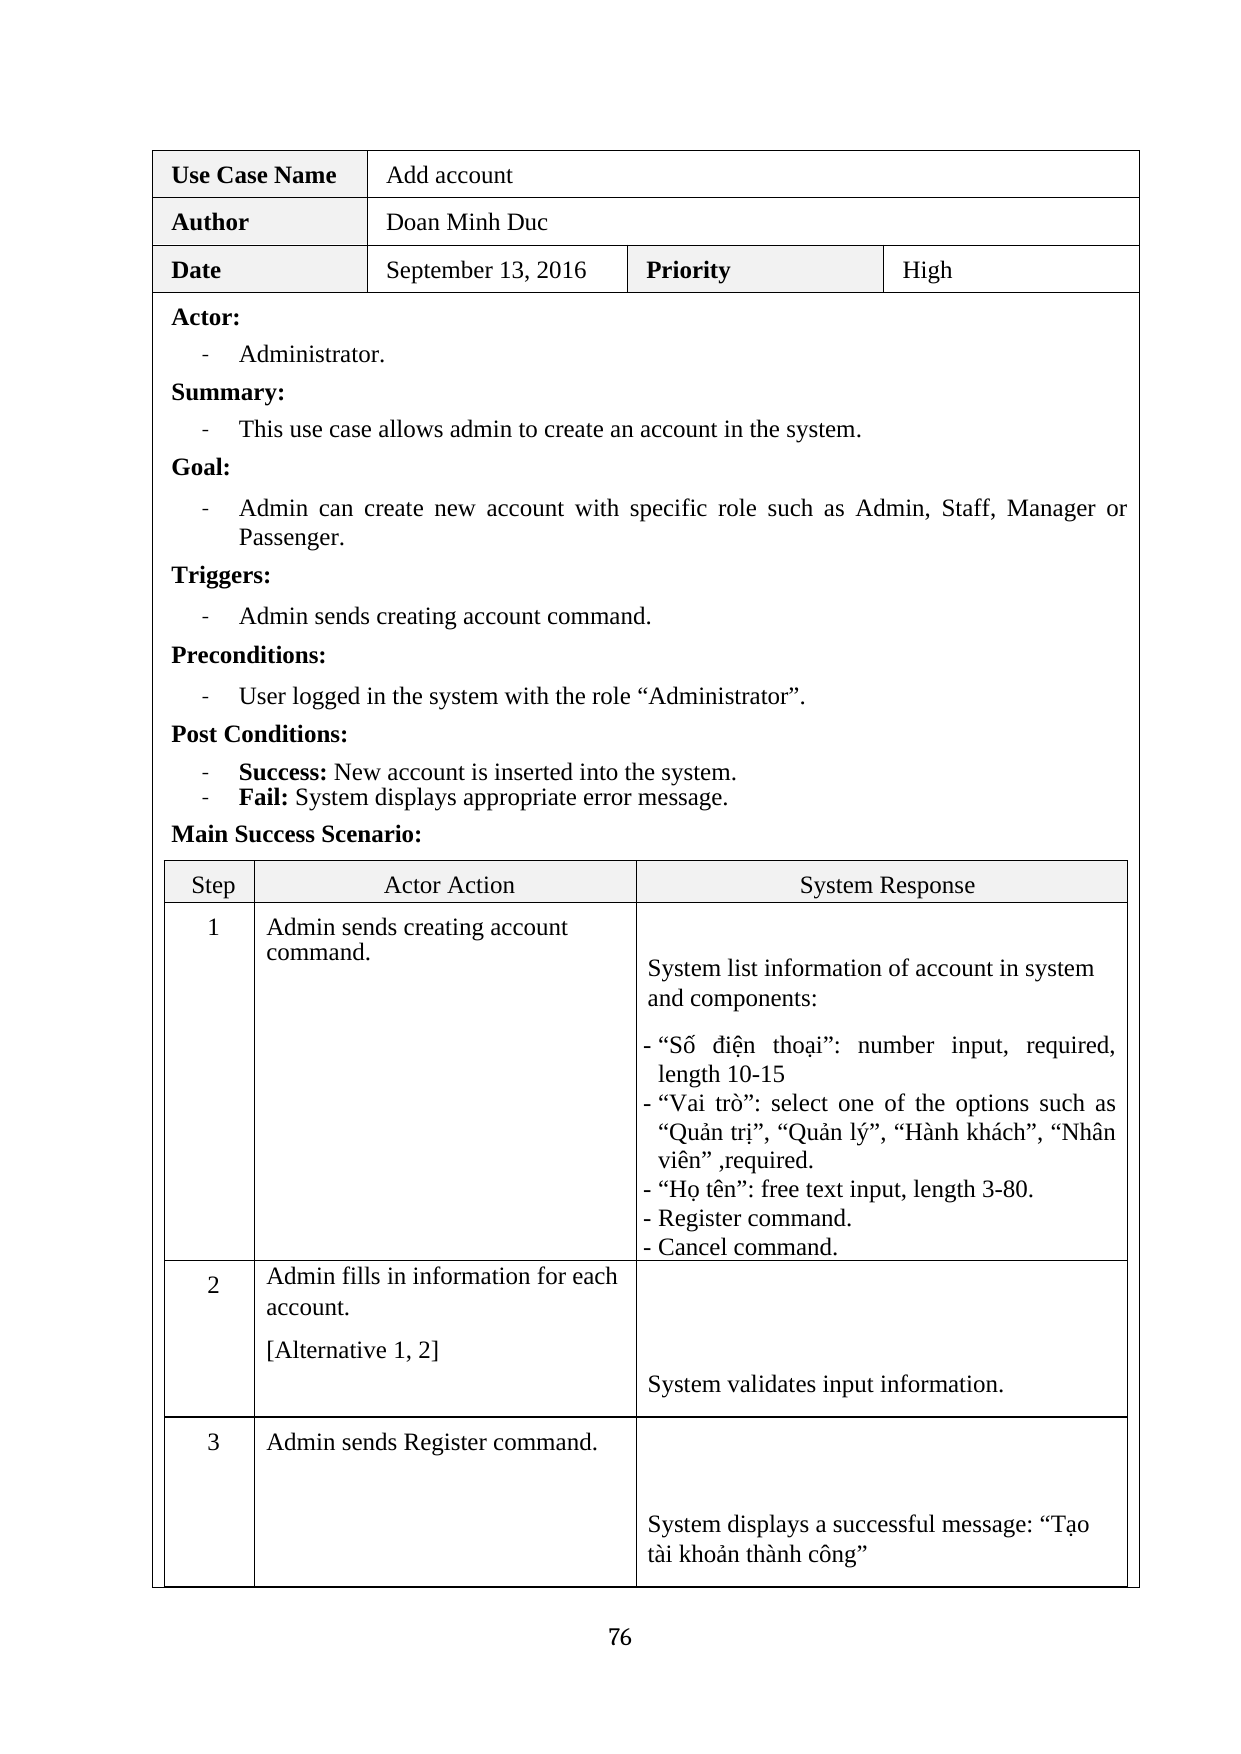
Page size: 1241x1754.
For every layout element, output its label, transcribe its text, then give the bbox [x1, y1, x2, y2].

table_cell Use Case Name [153, 151, 367, 197]
table_cell Add account [368, 151, 1139, 197]
table_cell Priority [628, 246, 883, 292]
table_cell High [884, 246, 1139, 292]
table_cell Date [153, 246, 367, 292]
table_cell September 13, 2016 [368, 246, 627, 292]
table_cell Doan Minh Duc [368, 198, 1139, 244]
table_cell Author [153, 198, 367, 244]
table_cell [153, 293, 1139, 1587]
